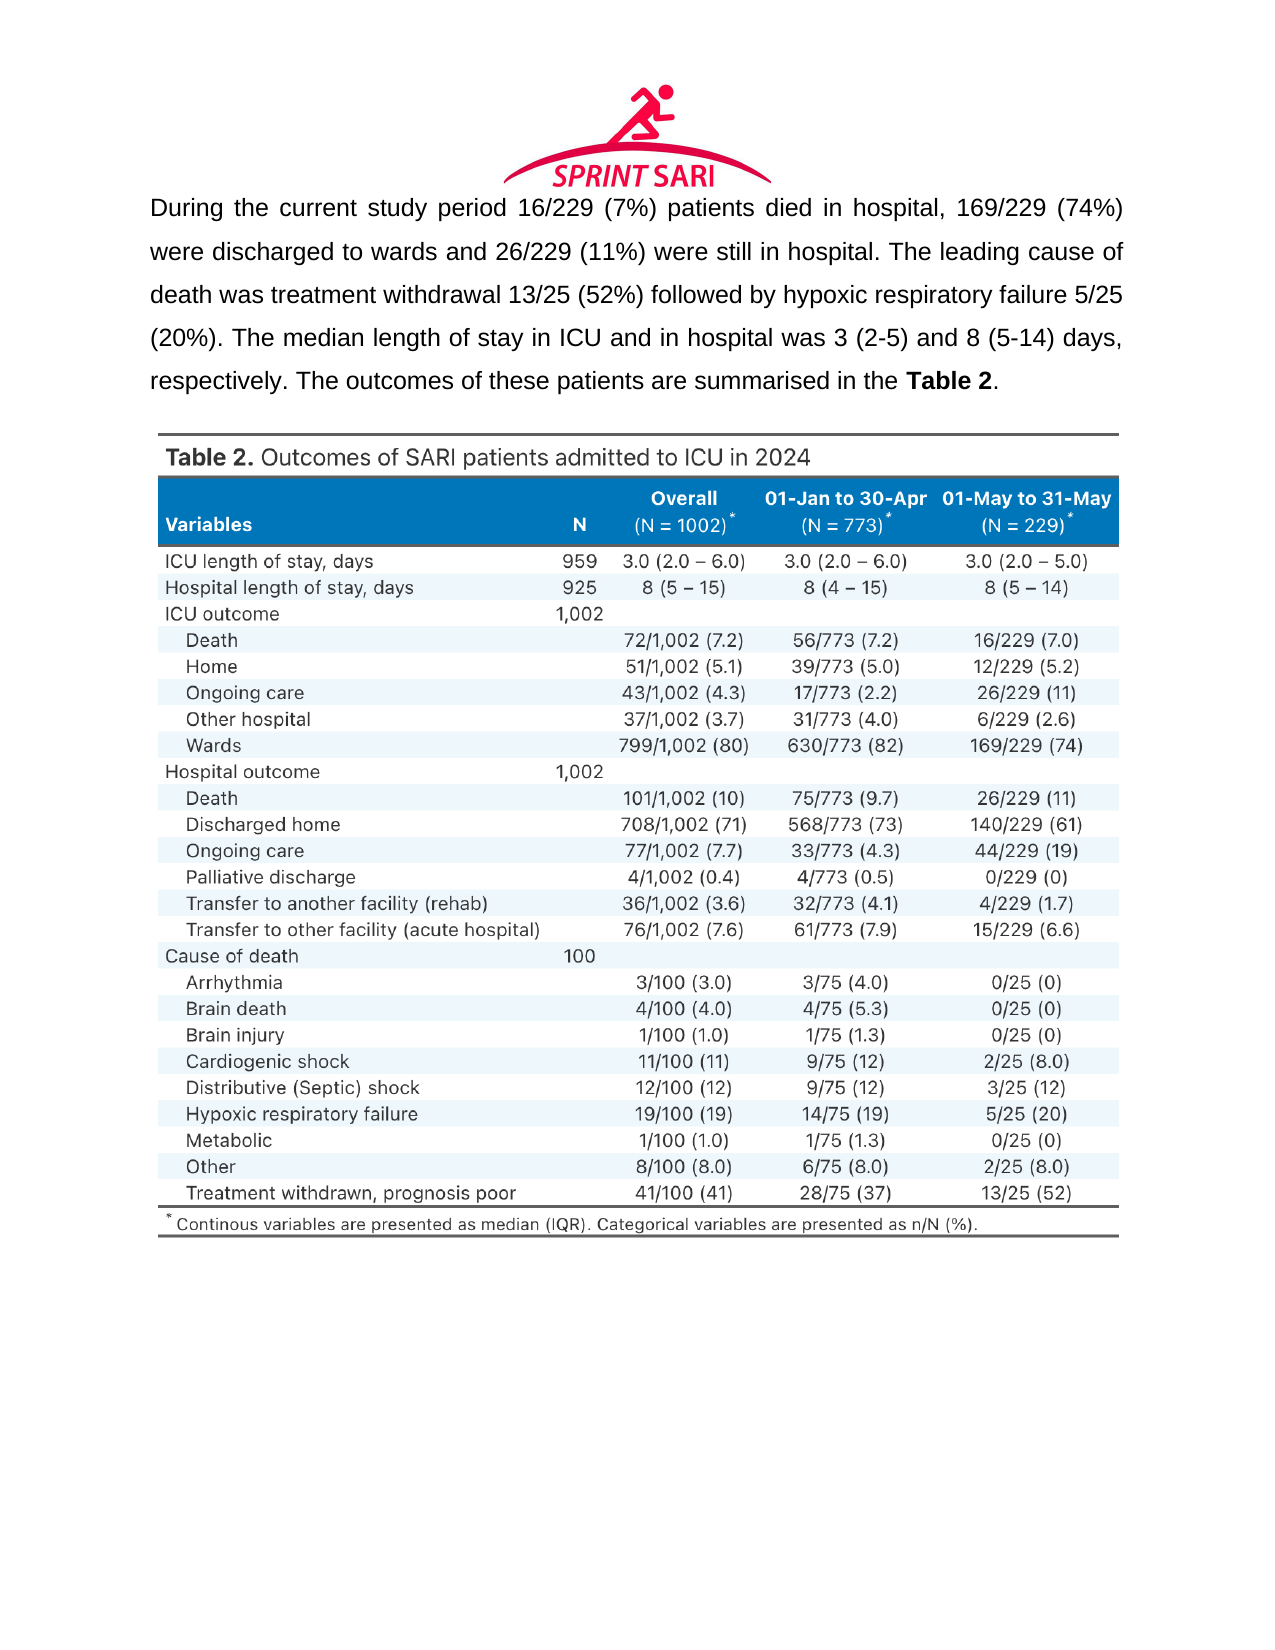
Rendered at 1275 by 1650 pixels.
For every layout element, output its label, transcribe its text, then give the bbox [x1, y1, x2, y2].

picture [150, 427, 1125, 1243]
text During the current study period 16/229 (7%) patients died in hospital, 169/229 (74%) were discharged to wards and 26/229 (11%) were still in hospital. The leading cause of death was treatment withdrawal 13/25 (52%) followed by hypoxic respiratory failure 5/25 (20%). The median length of stay in ICU and in hospital was 3 (2-5) and 8 (5-14) days, respectively. The outcomes of these patients are summarised in the Table 2. [150, 193, 1125, 394]
picture [503, 75, 772, 194]
